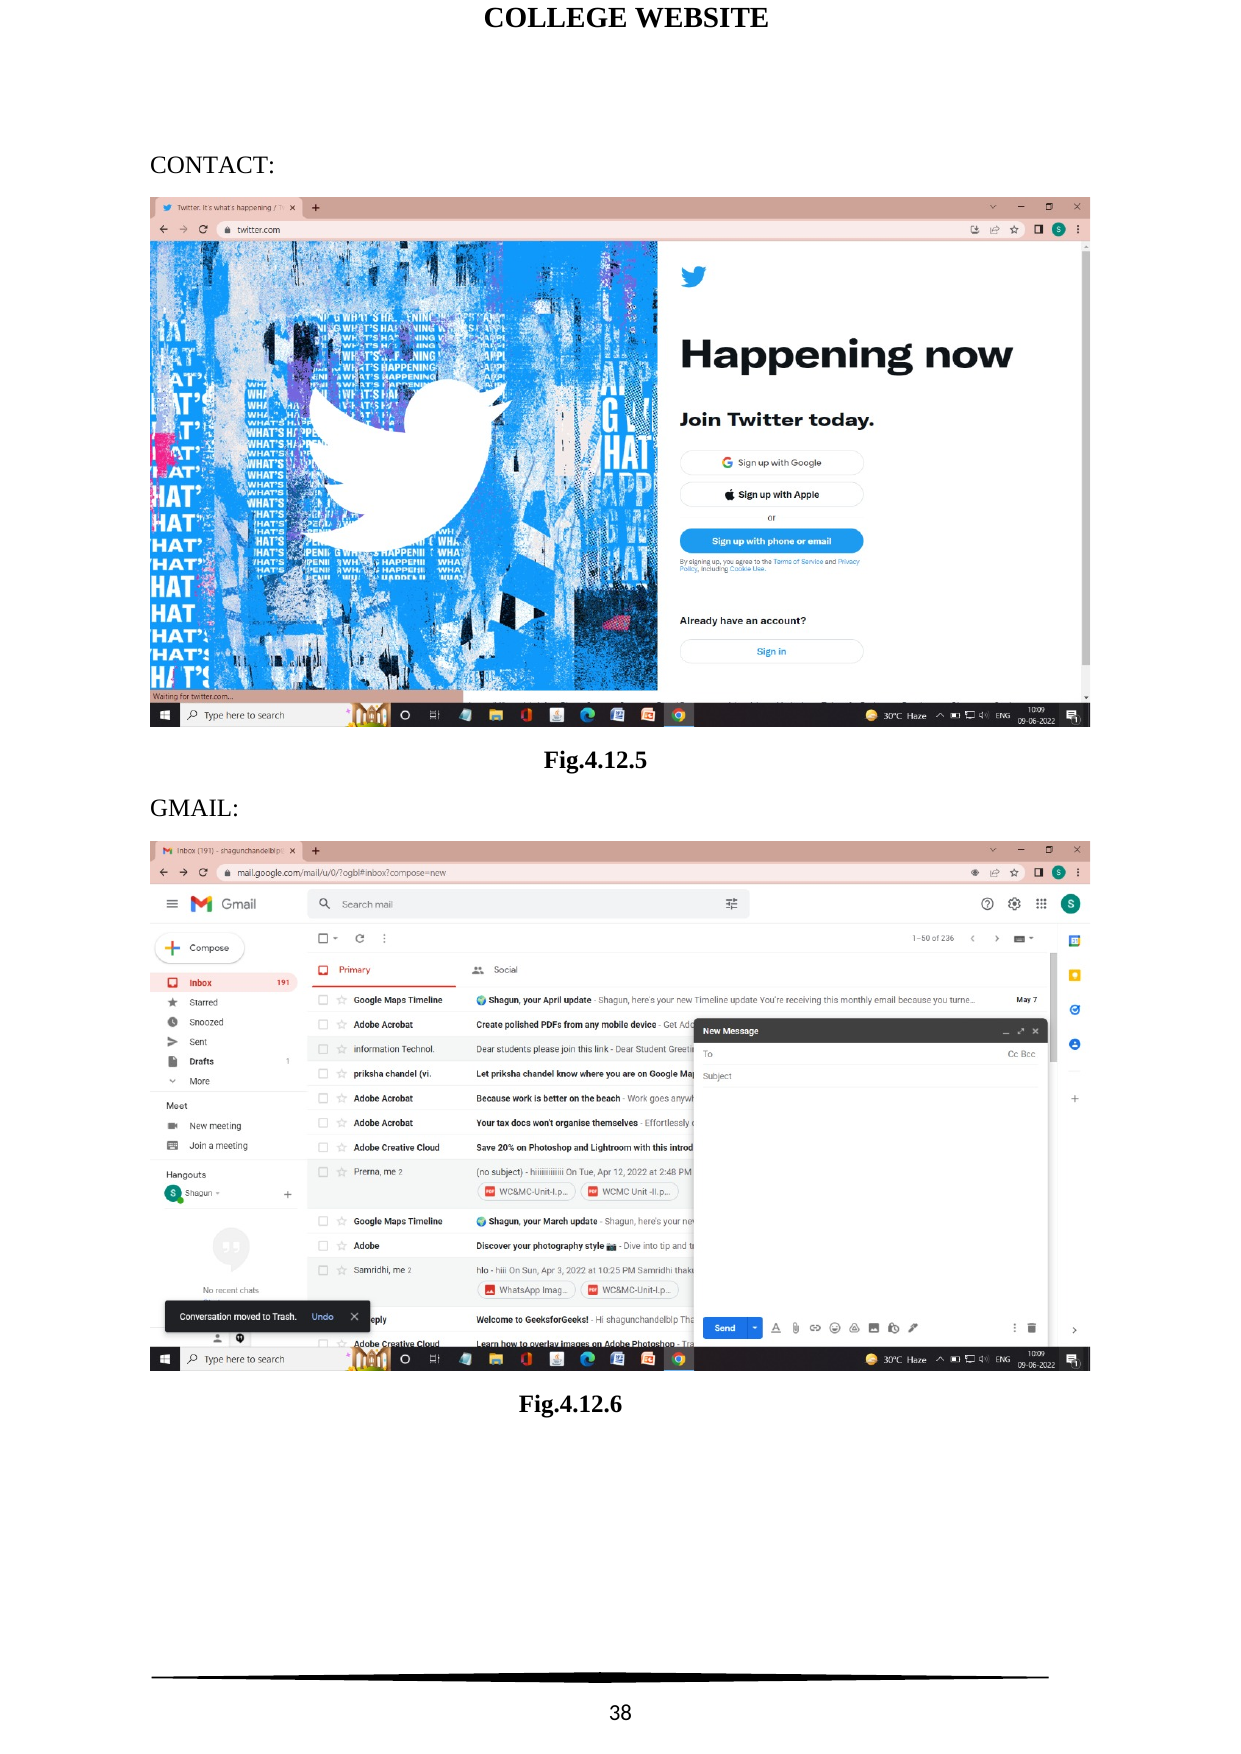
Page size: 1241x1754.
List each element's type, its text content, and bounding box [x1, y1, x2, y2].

text Fig.4.12.5 [150, 746, 1090, 774]
picture [150, 841, 1091, 1371]
text GMAIL: [150, 793, 1090, 822]
text CONTACT: [150, 150, 1090, 179]
text Fig.4.12.6 [150, 1389, 1090, 1418]
picture [150, 197, 1091, 727]
